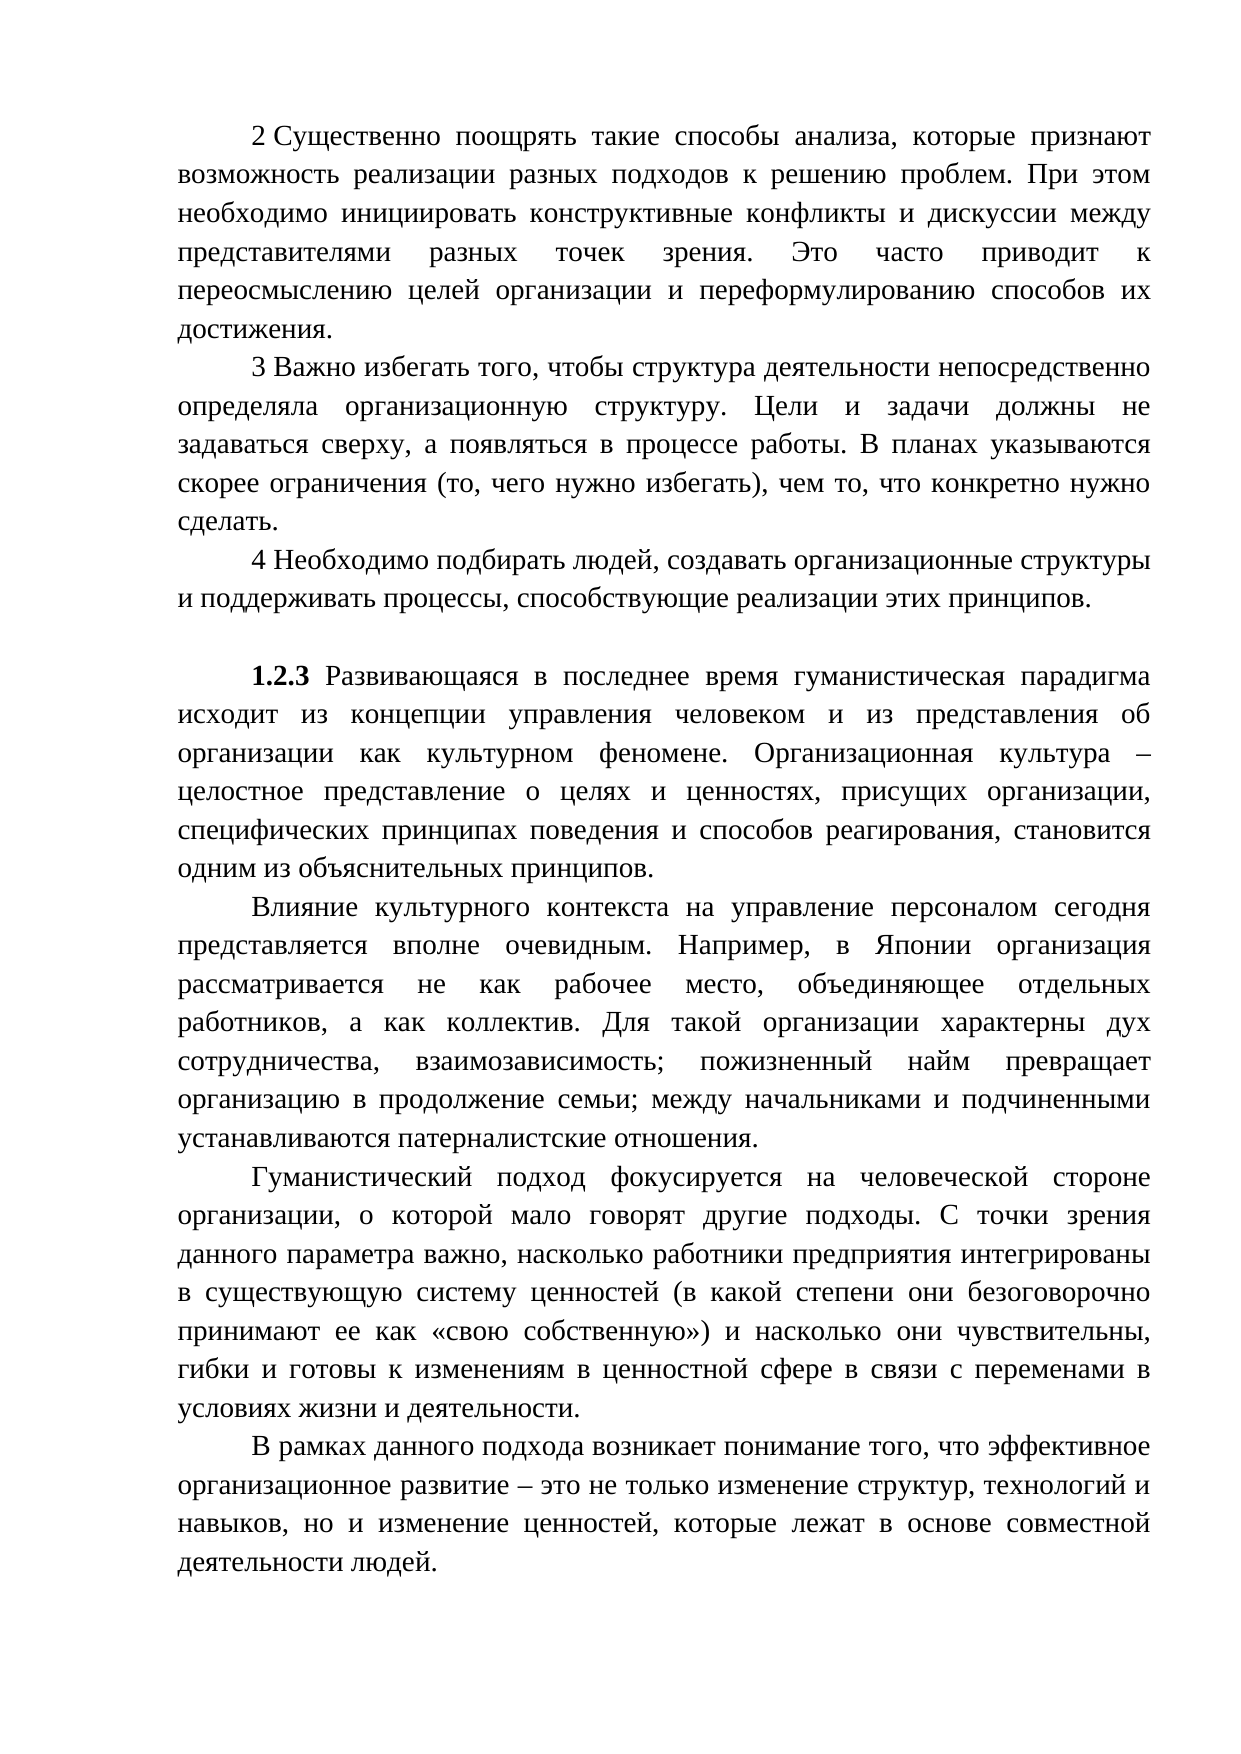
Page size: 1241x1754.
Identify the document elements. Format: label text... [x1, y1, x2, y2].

text Влияние культурного контекста на управление персоналом сегодня представляется вполне очевидным. Например, в Японии организация рассматривается не как рабочее место, объединяющее отдельных работников, а как коллектив. Для такой организации характерны дух сотрудничества, взаимозависимость; пожизненный найм превращает организацию в продолжение семьи; между начальниками и подчиненными устанавливаются патерналистские отношения. [177, 889, 1152, 1154]
list Важно избегать того, чтобы структура деятельности непосредственно определяла организационную структуру. Цели и задачи должны не задаваться сверху, а появляться в процессе работы. В планах указываются скорее ограничения (то, чего нужно избегать), чем то, что конкретно нужно сделать. [177, 349, 1152, 537]
list 1.2.3 Развивающаяся в последнее время гуманистическая парадигма исходит из концепции управления человеком и из представления об организации как культурном феномене. Организационная культура – целостное представление о целях и ценностях, присущих организации, специфических принципах поведения и способов реагирования, становится одним из объяснительных принципов. [177, 658, 1152, 884]
text Гуманистический подход фокусируется на человеческой стороне организации, о которой мало говорят другие подходы. С точки зрения данного параметра важно, насколько работники предприятия интегрированы в существующую систему ценностей (в какой степени они безоговорочно принимают ее как «свою собственную») и насколько они чувствительны, гибки и готовы к изменениям в ценностной сфере в связи с переменами в условиях жизни и деятельности. [177, 1159, 1152, 1423]
list Существенно поощрять такие способы анализа, которые признают возможность реализации разных подходов к решению проблем. При этом необходимо инициировать конструктивные конфликты и дискуссии между представителями разных точек зрения. Это часто приводит к переосмыслению целей организации и переформулированию способов их достижения. [177, 118, 1152, 344]
text В рамках данного подхода возникает понимание того, что эффективное организационное развитие – это не только изменение структур, технологий и навыков, но и изменение ценностей, которые лежат в основе совместной деятельности людей. [177, 1428, 1152, 1578]
list Необходимо подбирать людей, создавать организационные структуры и поддерживать процессы, способствующие реализации этих принципов. [177, 542, 1152, 614]
